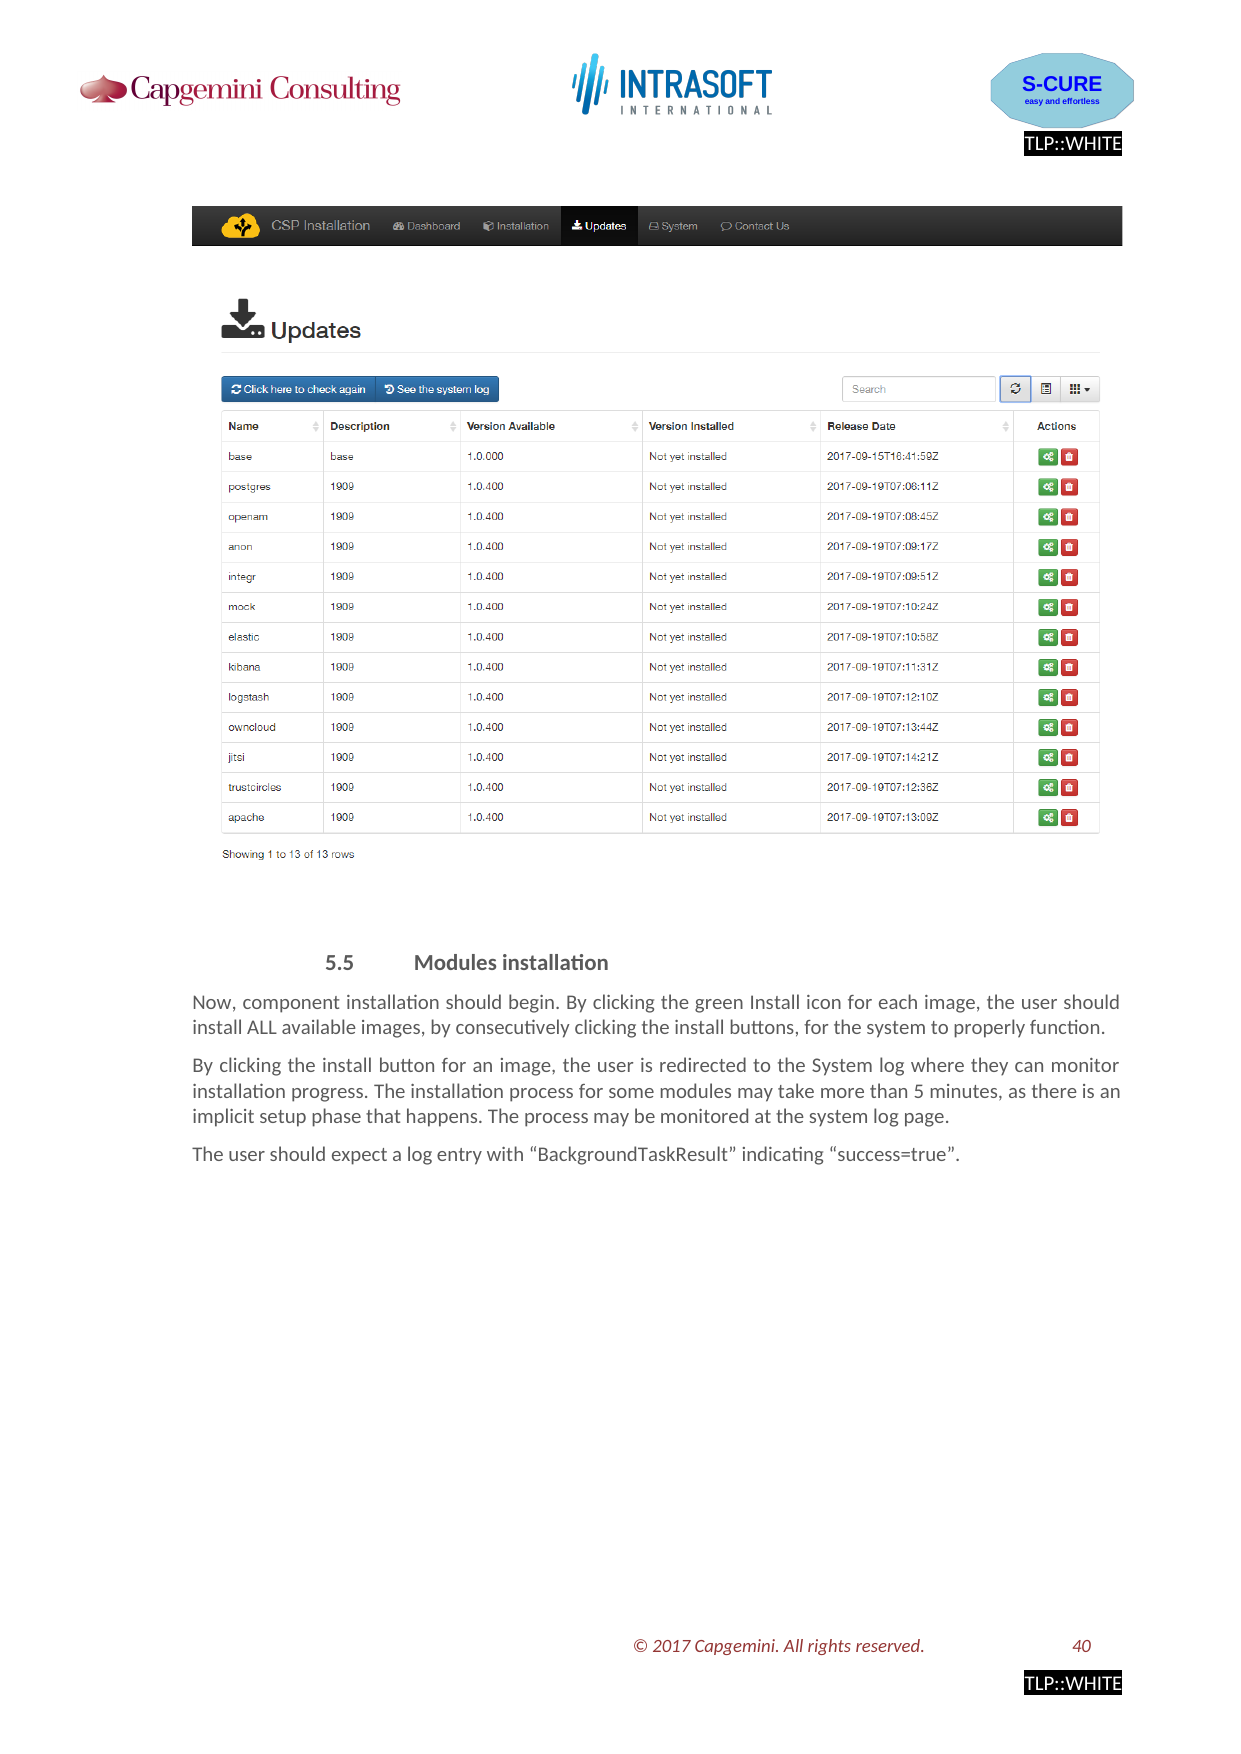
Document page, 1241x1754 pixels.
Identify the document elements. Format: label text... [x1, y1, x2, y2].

picture [192, 206, 1123, 886]
subtitle Modules installation [325, 948, 1122, 977]
text The user should expect a log entry with “BackgroundTaskResult” indicating “success=true”. [192, 1141, 1122, 1167]
text By clicking the install button for an image, the user is redirected to the System log where they can monitor installation progress. The installation process for some modules may take more than 5 minutes, as there is an implicit setup phase that happens. The process may be monitored at the system log page. [192, 1052, 1122, 1129]
picture [571, 52, 773, 116]
text Now, component installation should begin. By clicking the green Install icon for each image, the user should install ALL available images, by consecutively clicking the install buttons, for the system to properly function. [192, 989, 1122, 1040]
